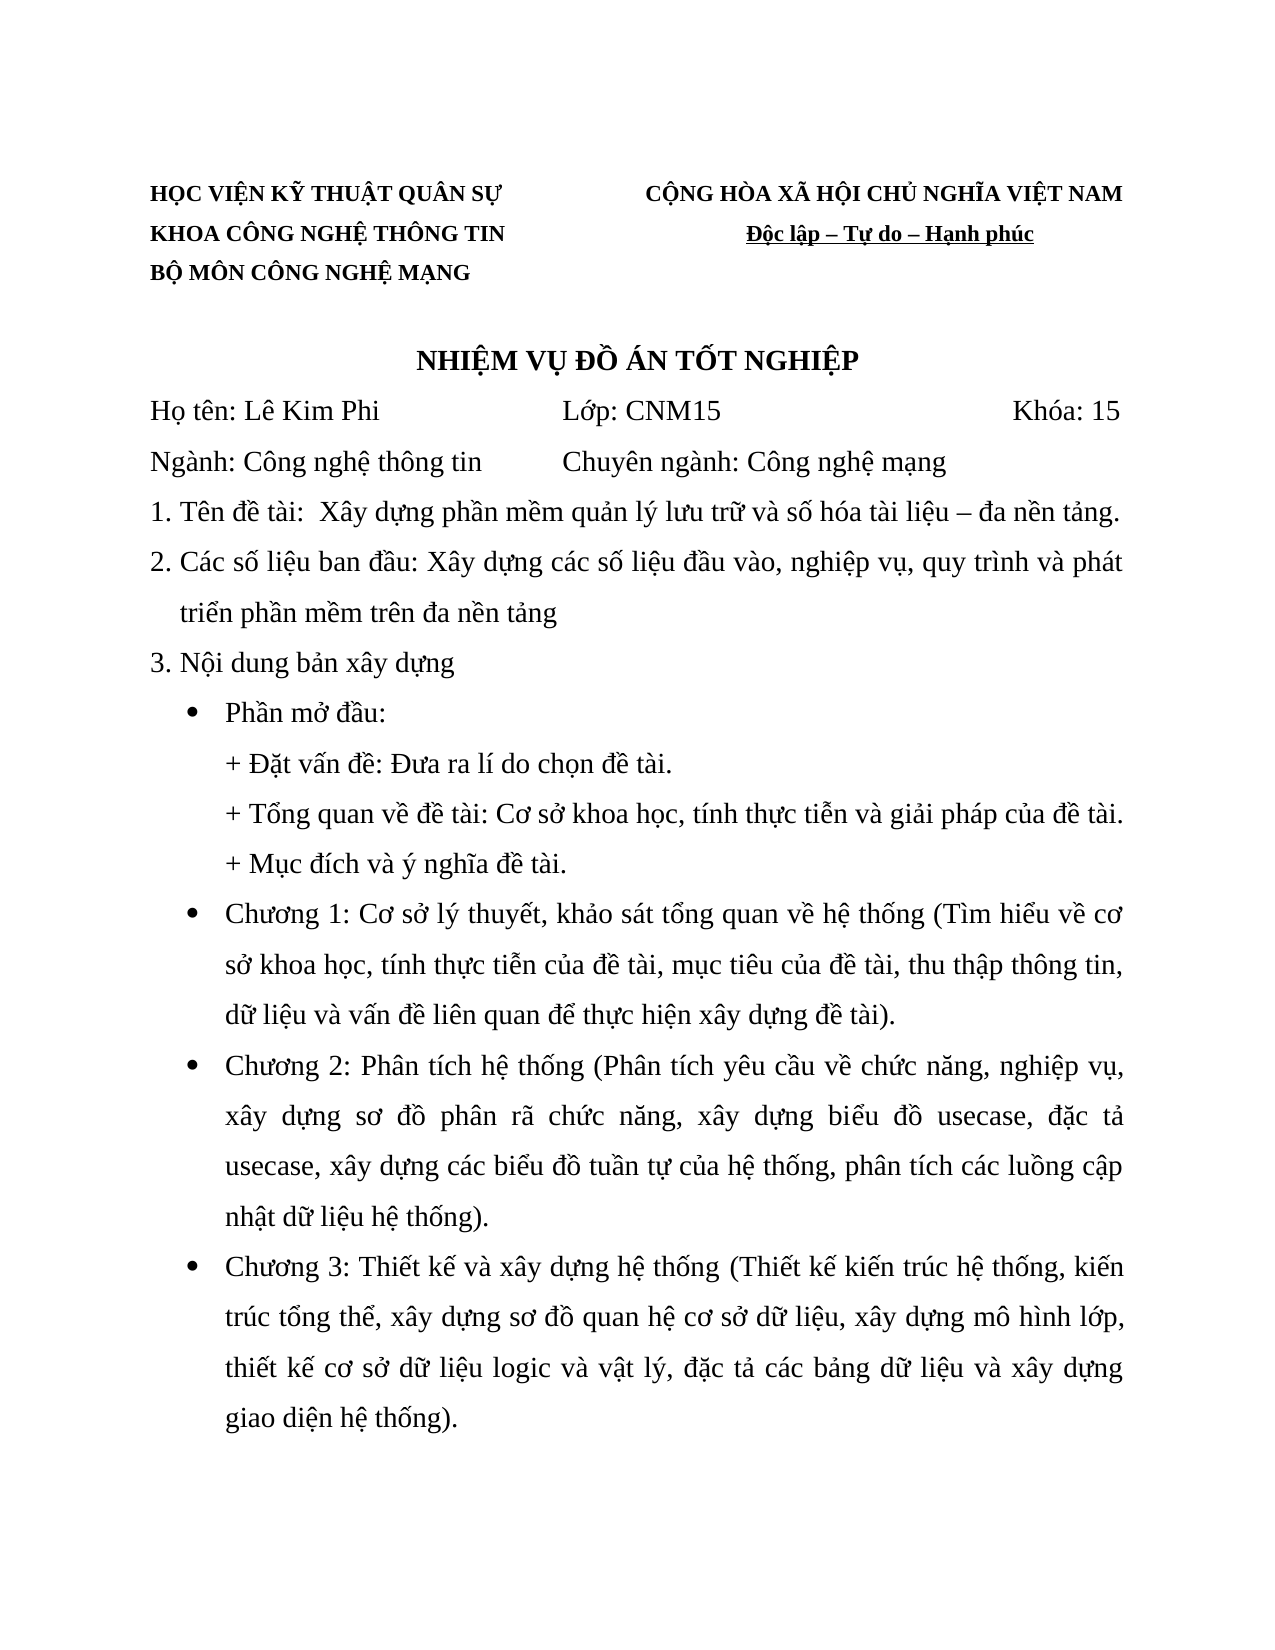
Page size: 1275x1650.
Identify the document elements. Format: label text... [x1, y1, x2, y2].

list Phần mở đầu: [187, 695, 1125, 729]
text HỌC VIỆN KỸ THUẬT QUÂN SỰ CỘNG HÒA XÃ HỘI CHỦ NGHĨA VIỆT NAM [150, 180, 1125, 207]
list Chương 2: Phân tích hệ thống (Phân tích yêu cầu về chức năng, nghiệp vụ, xây dựng sơ đồ phân rã chức năng, xây dựng biểu đồ usecase, đặc tả usecase, xây dựng các biểu đồ tuần tự của hệ thống, phân tích các luồng cập nhật dữ liệu hệ thống). [187, 1048, 1125, 1232]
list Chương 1: Cơ sở lý thuyết, khảo sát tổng quan về hệ thống (Tìm hiểu về cơ sở khoa học, tính thực tiễn của đề tài, mục tiêu của đề tài, thu thập thông tin, dữ liệu và vấn đề liên quan để thực hiện xây dựng đề tài). [187, 897, 1125, 1031]
text KHOA CÔNG NGHỆ THÔNG TIN Độc lập – Tự do – Hạnh phúc [150, 220, 1125, 246]
list Nội dung bản xây dựng [150, 645, 1125, 678]
list + Mục đích và ý nghĩa đề tài. [225, 846, 1125, 880]
list + Đặt vấn đề: Đưa ra lí do chọn đề tài. [225, 746, 1125, 779]
text NHIỆM VỤ ĐỒ ÁN TỐT NGHIỆP [150, 343, 1125, 377]
list Các số liệu ban đầu: Xây dựng các số liệu đầu vào, nghiệp vụ, quy trình và phát triển phần mềm trên đa nền tảng [150, 544, 1125, 628]
text BỘ MÔN CÔNG NGHỆ MẠNG [150, 259, 1125, 286]
text Họ tên: Lê Kim Phi Lớp: CNM15 Khóa: 15 [150, 393, 1125, 427]
text Ngành: Công nghệ thông tin Chuyên ngành: Công nghệ mạng [150, 444, 1125, 477]
list + Tổng quan về đề tài: Cơ sở khoa học, tính thực tiễn và giải pháp của đề tài. [225, 796, 1125, 829]
list Chương 3: Thiết kế và xây dựng hệ thống (Thiết kế kiến trúc hệ thống, kiến trúc tổng thể, xây dựng sơ đồ quan hệ cơ sở dữ liệu, xây dựng mô hình lớp, thiết kế cơ sở dữ liệu logic và vật lý, đặc tả các bảng dữ liệu và xây dựng giao diện hệ thống). [187, 1249, 1125, 1434]
list Tên đề tài: Xây dựng phần mềm quản lý lưu trữ và số hóa tài liệu – đa nền tảng. [150, 494, 1125, 528]
